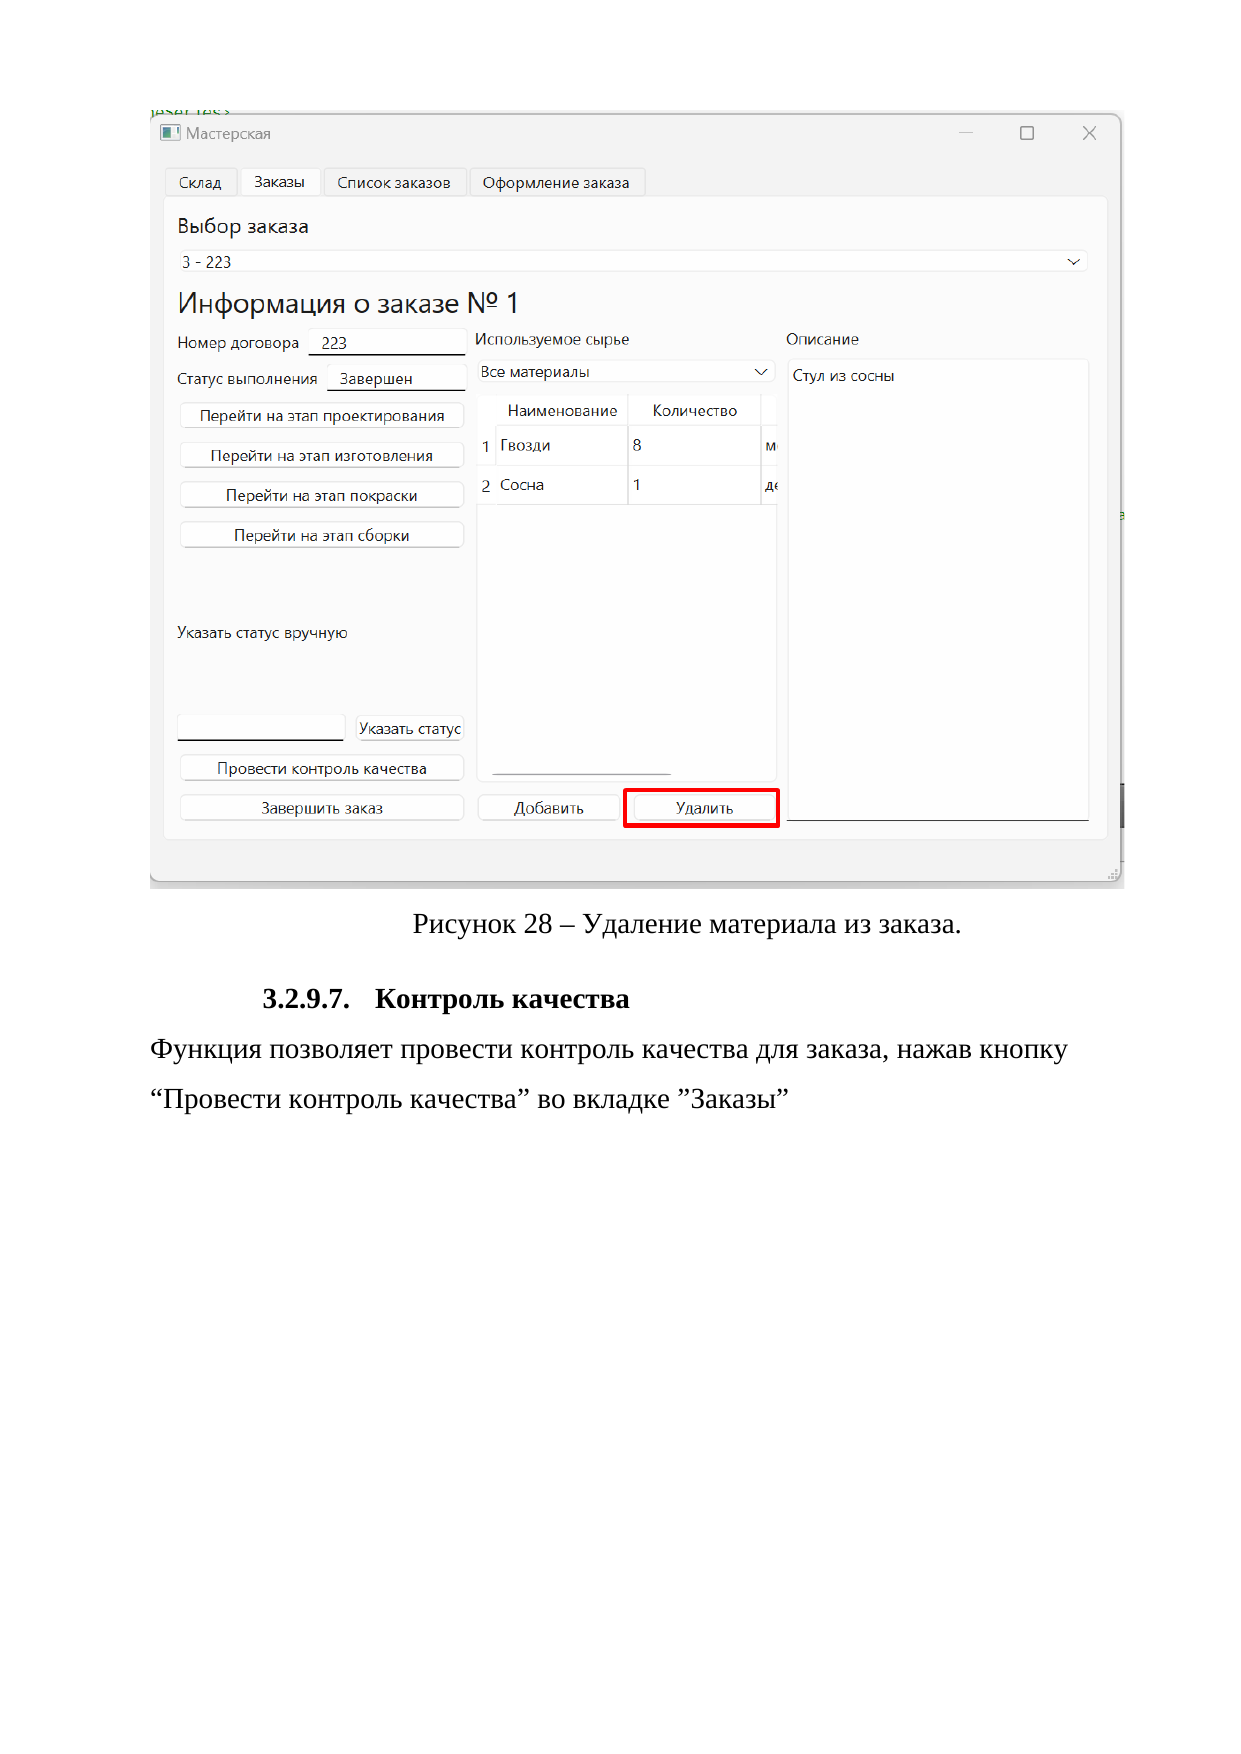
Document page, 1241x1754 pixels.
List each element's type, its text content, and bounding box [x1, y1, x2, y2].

text Функция позволяет провести контроль качества для заказа, нажав кнопку “Провести контроль качества” во вкладке ”Заказы” [150, 1031, 1205, 1115]
list Контроль качества [262, 981, 1205, 1014]
picture [150, 110, 1125, 889]
text Рисунок 28 – Удаление материала из заказа. [150, 906, 1150, 939]
